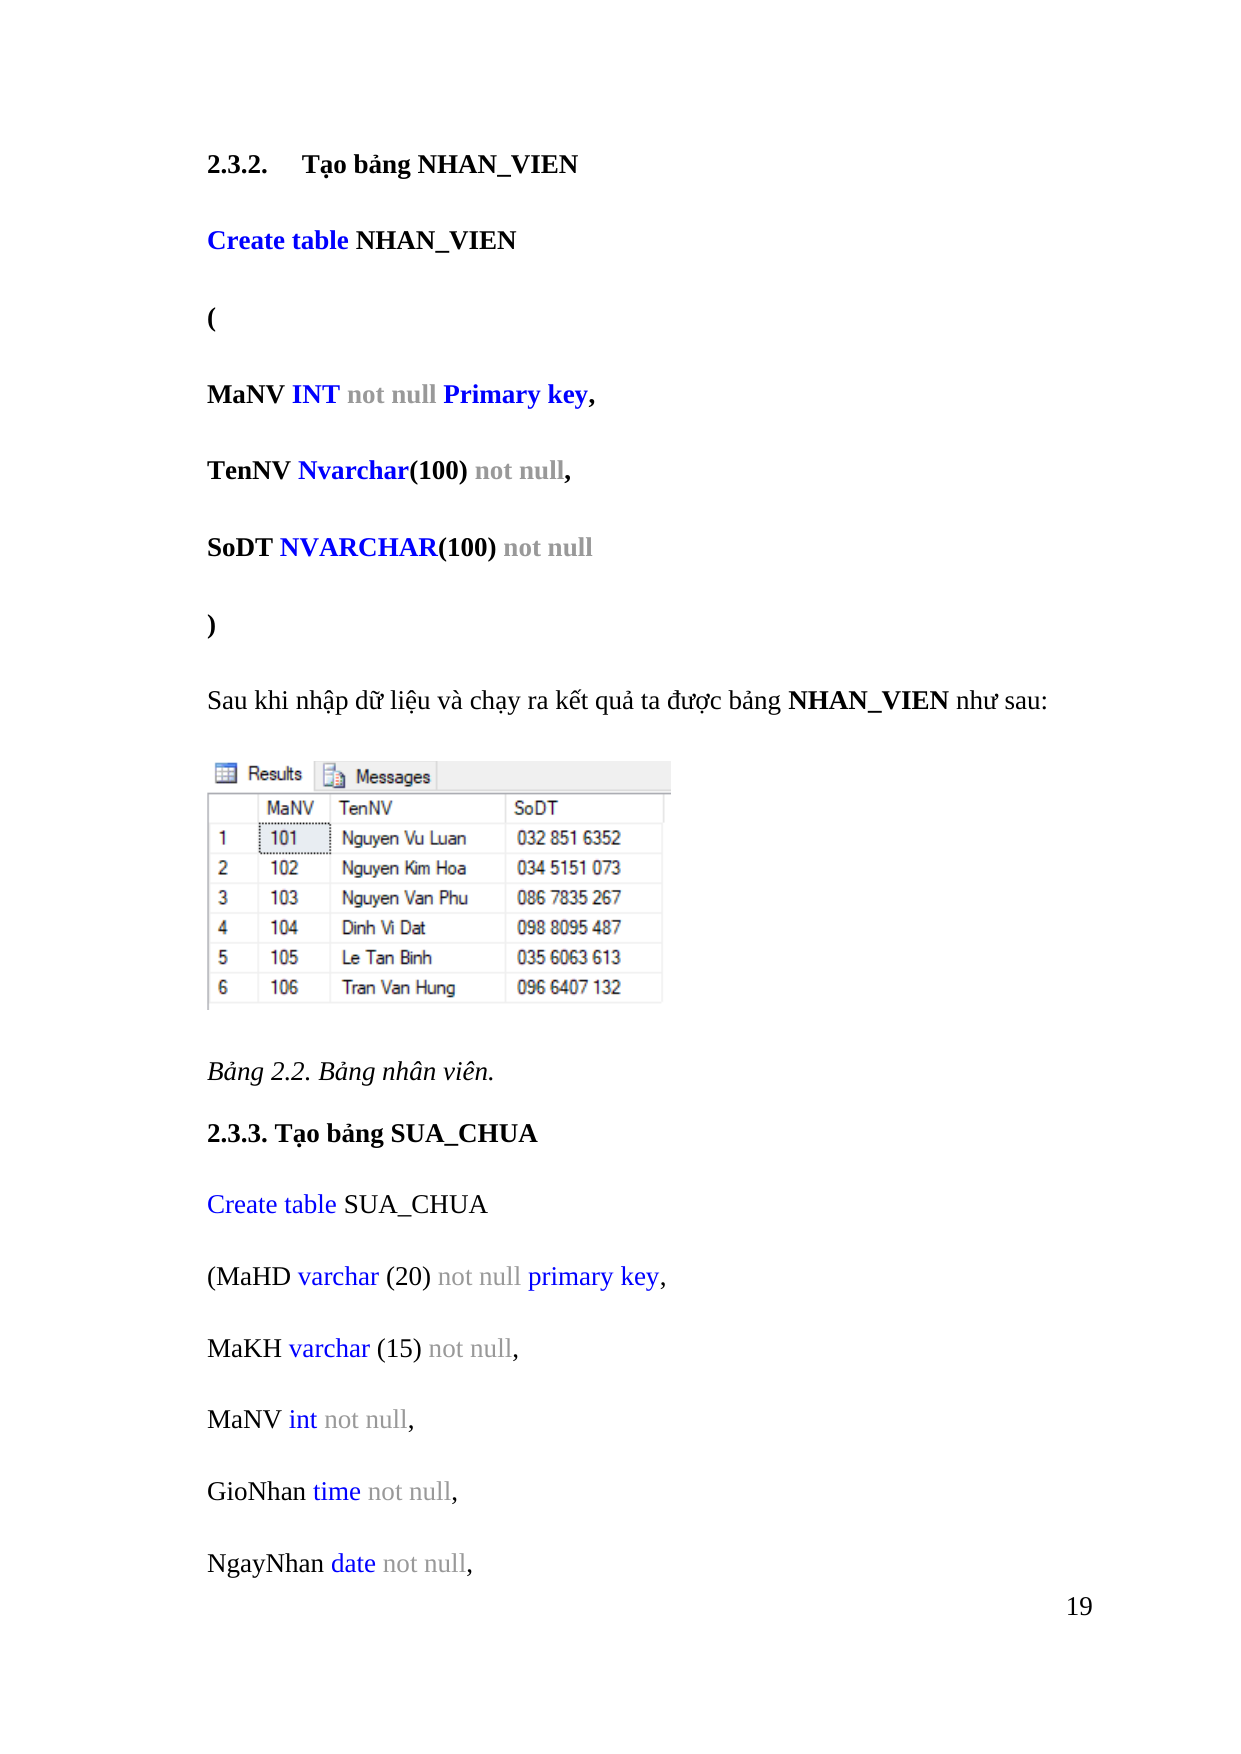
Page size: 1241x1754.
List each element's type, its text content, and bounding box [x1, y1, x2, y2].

text MaNV int not null, [207, 1403, 1092, 1434]
text (MaHD varchar (20) not null primary key, [207, 1260, 1092, 1291]
text Create table SUA_CHUA [207, 1188, 1092, 1219]
subtitle 2.3.2. Tạo bảng NHAN_VIEN [207, 148, 1092, 179]
text MaKH varchar (15) not null, [207, 1332, 1092, 1363]
text MaNV INT not null Primary key, [207, 378, 1092, 409]
picture [206, 761, 671, 1010]
text ) [207, 608, 1092, 639]
text NgayNhan date not null, [207, 1547, 1092, 1578]
text SoDT NVARCHAR(100) not null [207, 531, 1092, 562]
text Sau khi nhập dữ liệu và chạy ra kết quả ta được bảng NHAN_VIEN như sau: [207, 684, 1092, 716]
text Create table NHAN_VIEN [207, 224, 1092, 256]
text Bảng 2.2. Bảng nhân viên. [207, 1055, 1092, 1086]
text TenNV Nvarchar(100) not null, [207, 454, 1092, 486]
text ( [207, 301, 1092, 332]
text GioNhan time not null, [207, 1475, 1092, 1506]
subtitle 2.3.3. Tạo bảng SUA_CHUA [207, 1117, 1092, 1148]
